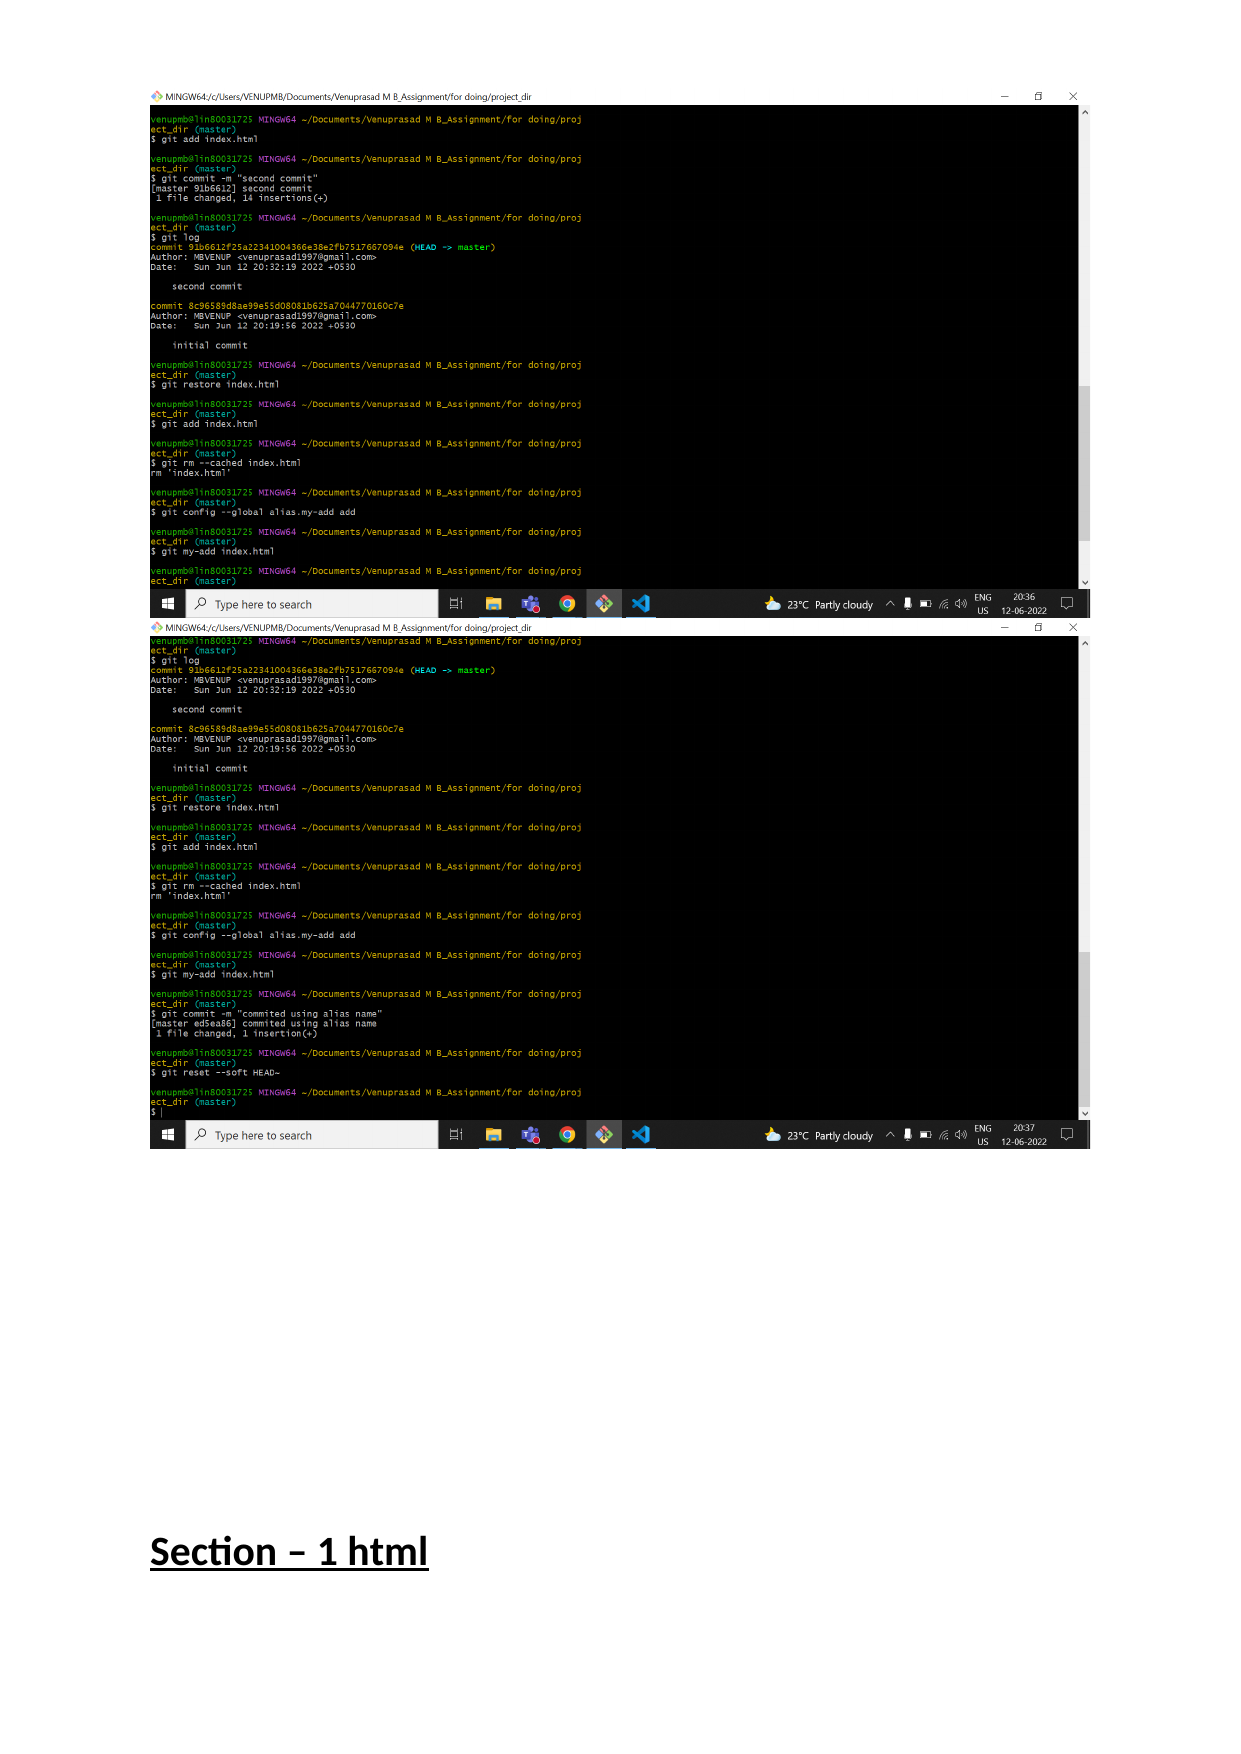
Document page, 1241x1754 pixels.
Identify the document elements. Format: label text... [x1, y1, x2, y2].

picture [150, 88, 1091, 618]
picture [150, 619, 1091, 1149]
text Section – 1 html [150, 1525, 1090, 1576]
